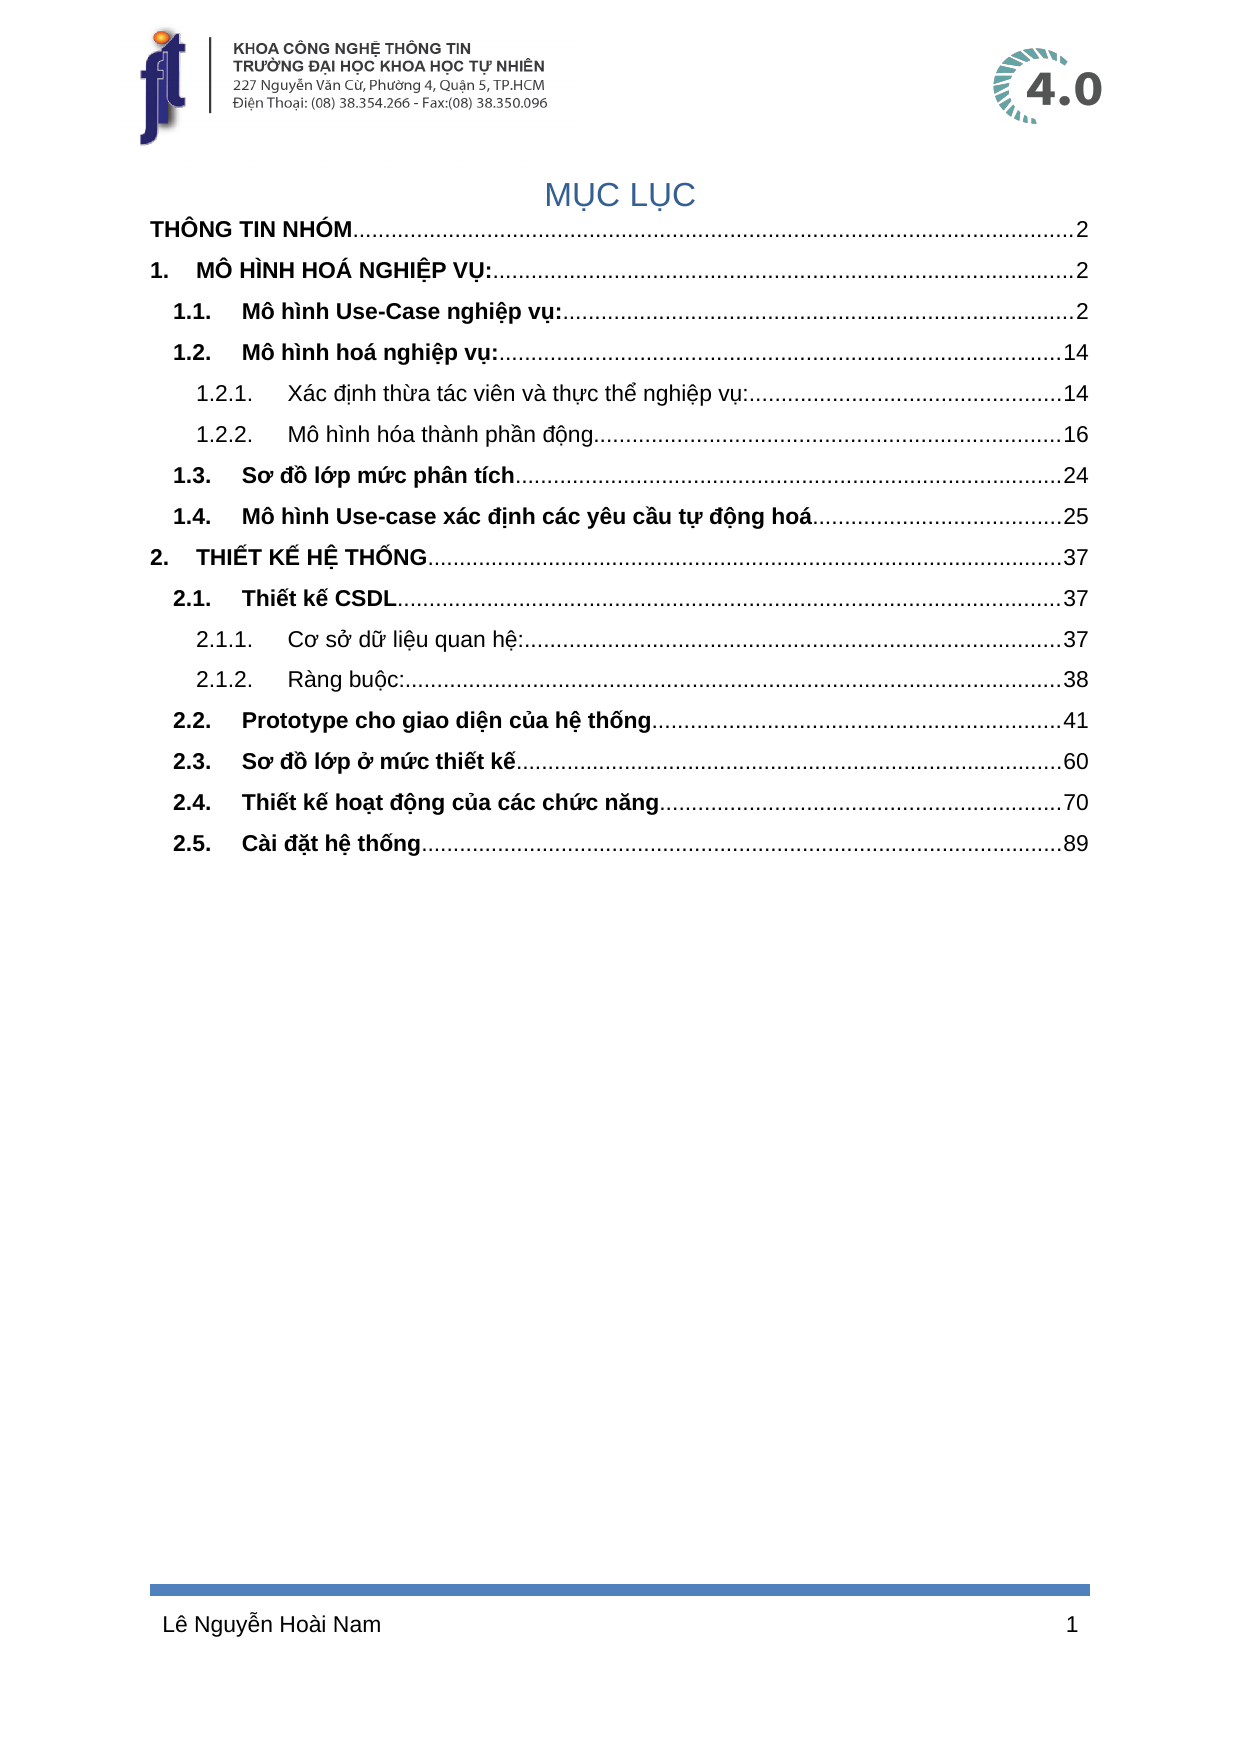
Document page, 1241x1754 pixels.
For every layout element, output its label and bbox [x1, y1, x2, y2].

picture [985, 41, 1108, 127]
picture [117, 21, 580, 167]
